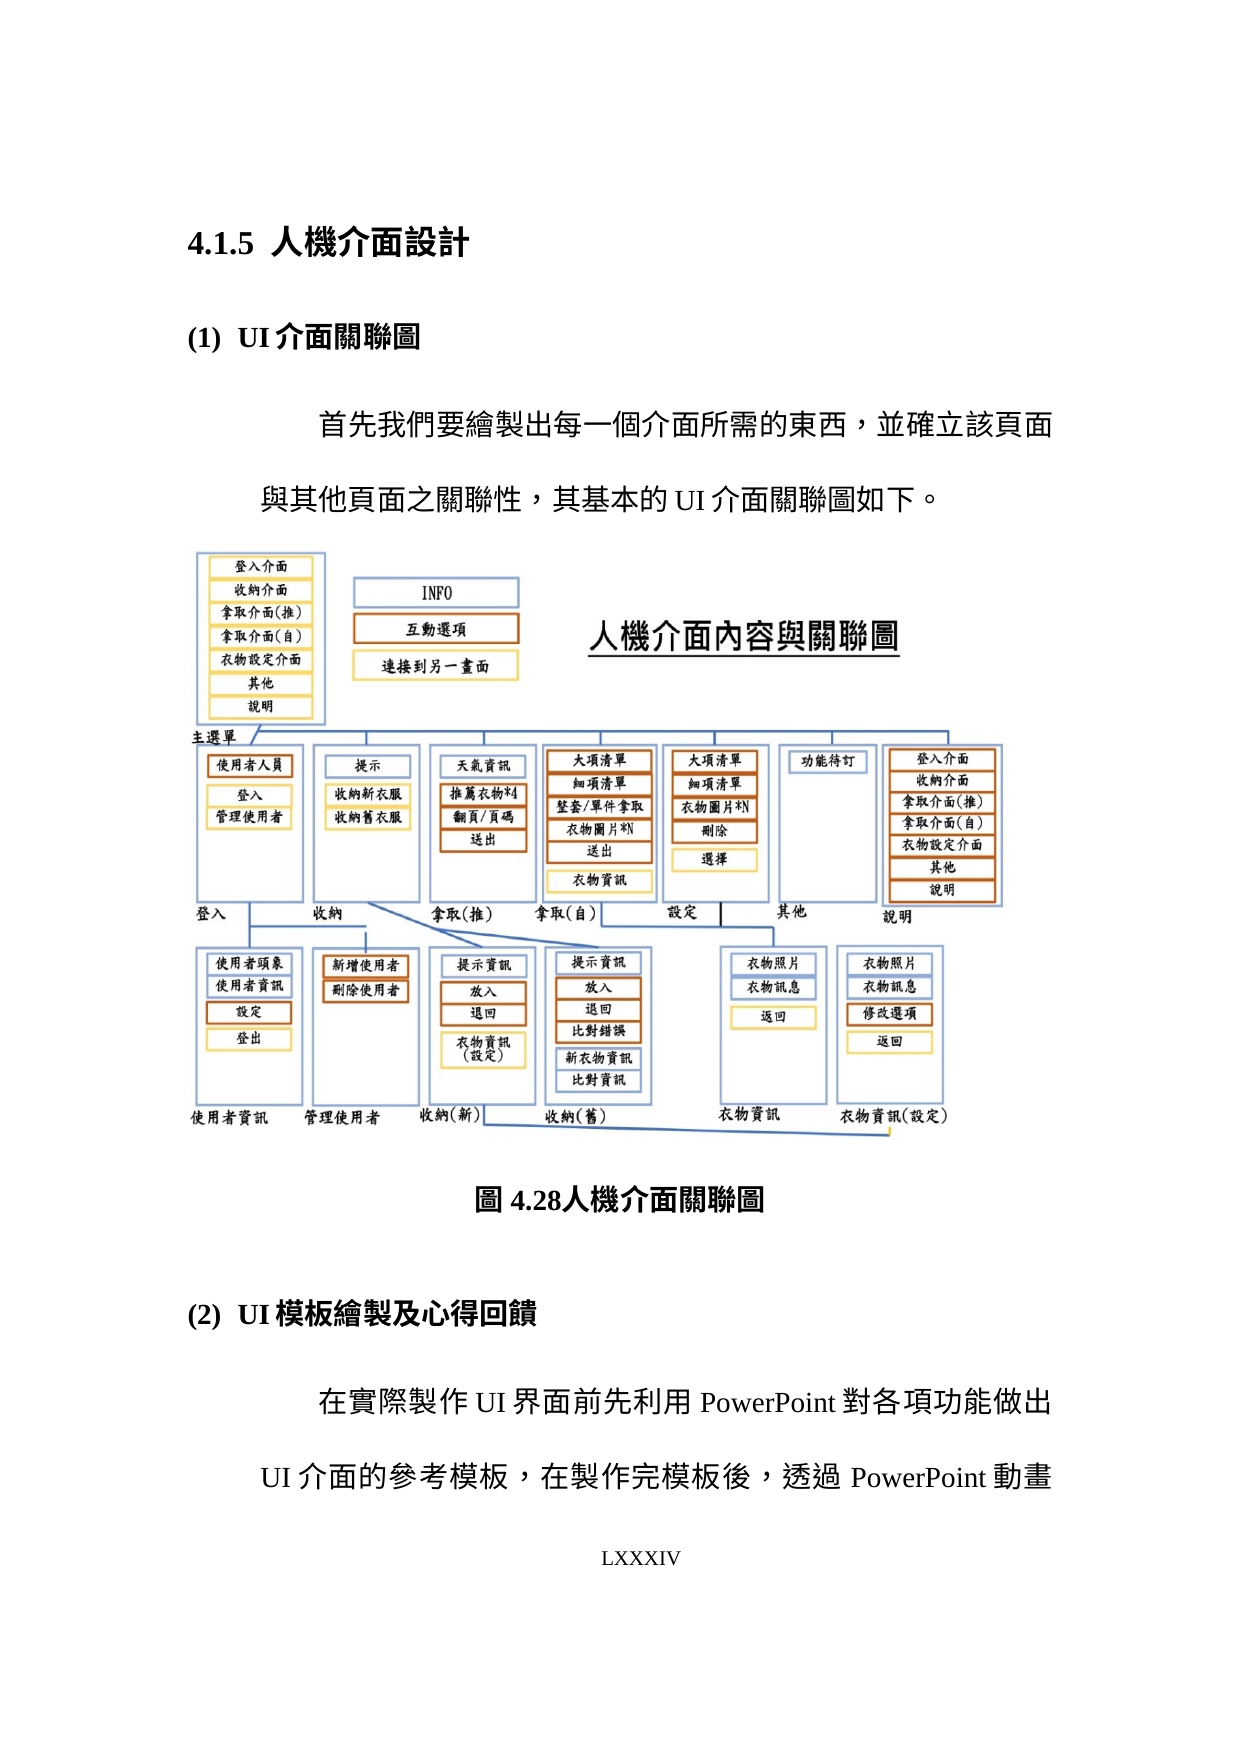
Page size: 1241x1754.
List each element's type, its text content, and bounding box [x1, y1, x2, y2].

list UI介面關聯圖 [187, 297, 1053, 372]
subtitle 人機介面設計 [187, 202, 1053, 277]
text 首先我們要繪製出每一個介面所需的東西，並確立該頁面與其他頁面之關聯性，其基本的UI介面關聯圖如下。 [260, 385, 1053, 535]
picture [187, 547, 1053, 1140]
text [260, 1362, 1053, 1512]
list UI模板繪製及心得回饋 [187, 1274, 1053, 1349]
